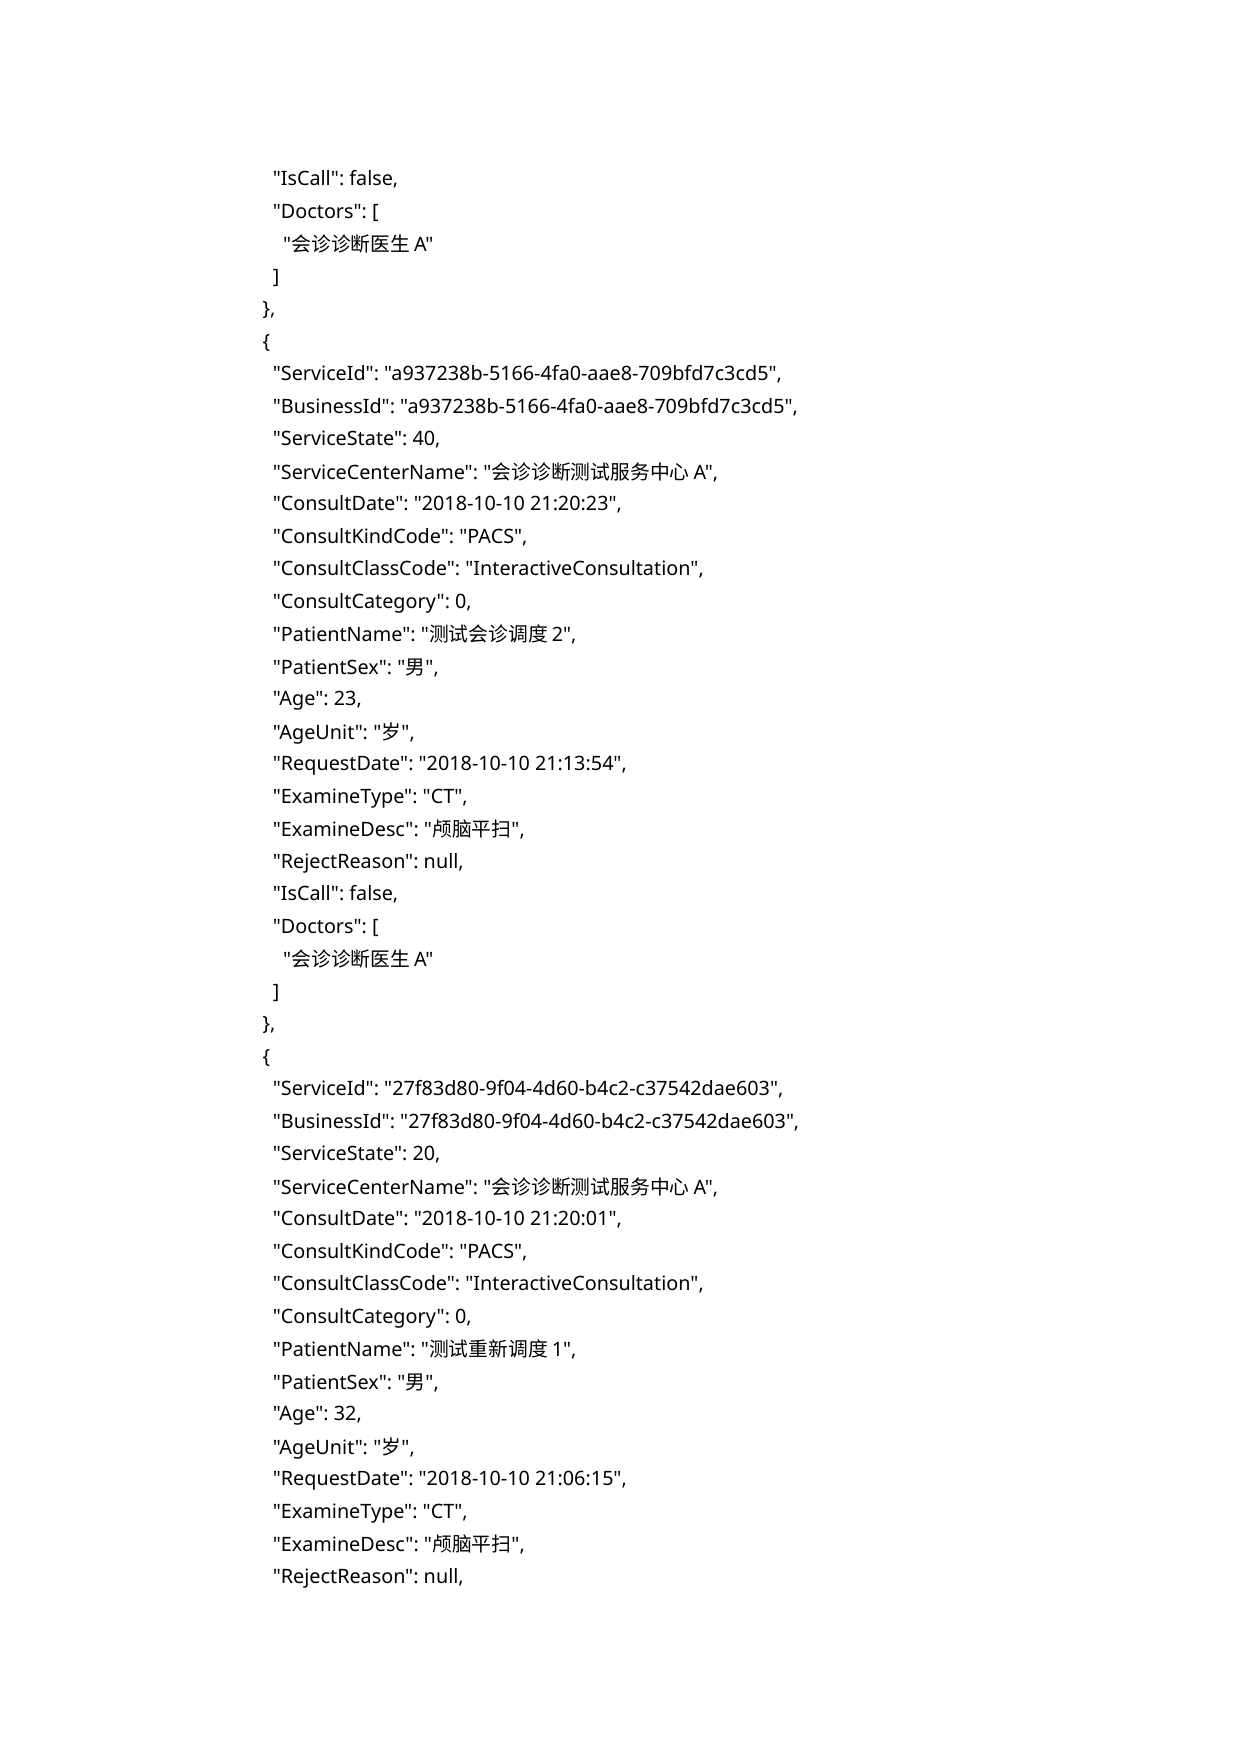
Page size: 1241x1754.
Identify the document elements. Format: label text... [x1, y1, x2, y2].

text "ConsultDate": "2018-10-10 21:20:01", [187, 1202, 1053, 1234]
text "Doctors": [ [187, 909, 1053, 942]
text "ExamineDesc": "颅脑平扫", [187, 812, 1053, 844]
text "ServiceState": 40, [187, 422, 1053, 454]
text ] [187, 974, 1053, 1007]
text "IsCall": false, [187, 162, 1053, 194]
text "Age": 23, [187, 682, 1053, 714]
text "ExamineType": "CT", [187, 779, 1053, 812]
text "ServiceCenterName": "会诊诊断测试服务中心A", [187, 454, 1053, 487]
text "PatientName": "测试重新调度1", [187, 1332, 1053, 1364]
text }, [187, 292, 1053, 324]
text "BusinessId": "27f83d80-9f04-4d60-b4c2-c37542dae603", [187, 1104, 1053, 1137]
text { [187, 1039, 1053, 1072]
text "ConsultClassCode": "InteractiveConsultation", [187, 1267, 1053, 1299]
text "ServiceId": "a937238b-5166-4fa0-aae8-709bfd7c3cd5", [187, 357, 1053, 389]
text ] [187, 259, 1053, 292]
text "ServiceCenterName": "会诊诊断测试服务中心A", [187, 1169, 1053, 1202]
text "IsCall": false, [187, 877, 1053, 909]
text "RequestDate": "2018-10-10 21:06:15", [187, 1462, 1053, 1494]
text "ConsultKindCode": "PACS", [187, 1234, 1053, 1267]
text "RequestDate": "2018-10-10 21:13:54", [187, 747, 1053, 779]
text { [187, 324, 1053, 357]
text "ConsultKindCode": "PACS", [187, 519, 1053, 552]
text "ConsultDate": "2018-10-10 21:20:23", [187, 487, 1053, 519]
text "ServiceId": "27f83d80-9f04-4d60-b4c2-c37542dae603", [187, 1072, 1053, 1104]
text "BusinessId": "a937238b-5166-4fa0-aae8-709bfd7c3cd5", [187, 389, 1053, 422]
text "Doctors": [ [187, 194, 1053, 227]
text "PatientName": "测试会诊调度2", [187, 617, 1053, 649]
text "ConsultCategory": 0, [187, 584, 1053, 617]
text "ConsultClassCode": "InteractiveConsultation", [187, 552, 1053, 584]
text "会诊诊断医生A" [187, 227, 1053, 259]
text "会诊诊断医生A" [187, 942, 1053, 974]
text "RejectReason": null, [187, 1559, 1053, 1592]
text }, [187, 1007, 1053, 1039]
text "ConsultCategory": 0, [187, 1299, 1053, 1332]
text "AgeUnit": "岁", [187, 714, 1053, 747]
text "ServiceState": 20, [187, 1137, 1053, 1169]
text "RejectReason": null, [187, 844, 1053, 877]
text "ExamineDesc": "颅脑平扫", [187, 1527, 1053, 1559]
text "PatientSex": "男", [187, 649, 1053, 682]
text "PatientSex": "男", [187, 1364, 1053, 1397]
text "ExamineType": "CT", [187, 1494, 1053, 1527]
text "Age": 32, [187, 1397, 1053, 1429]
text "AgeUnit": "岁", [187, 1429, 1053, 1462]
